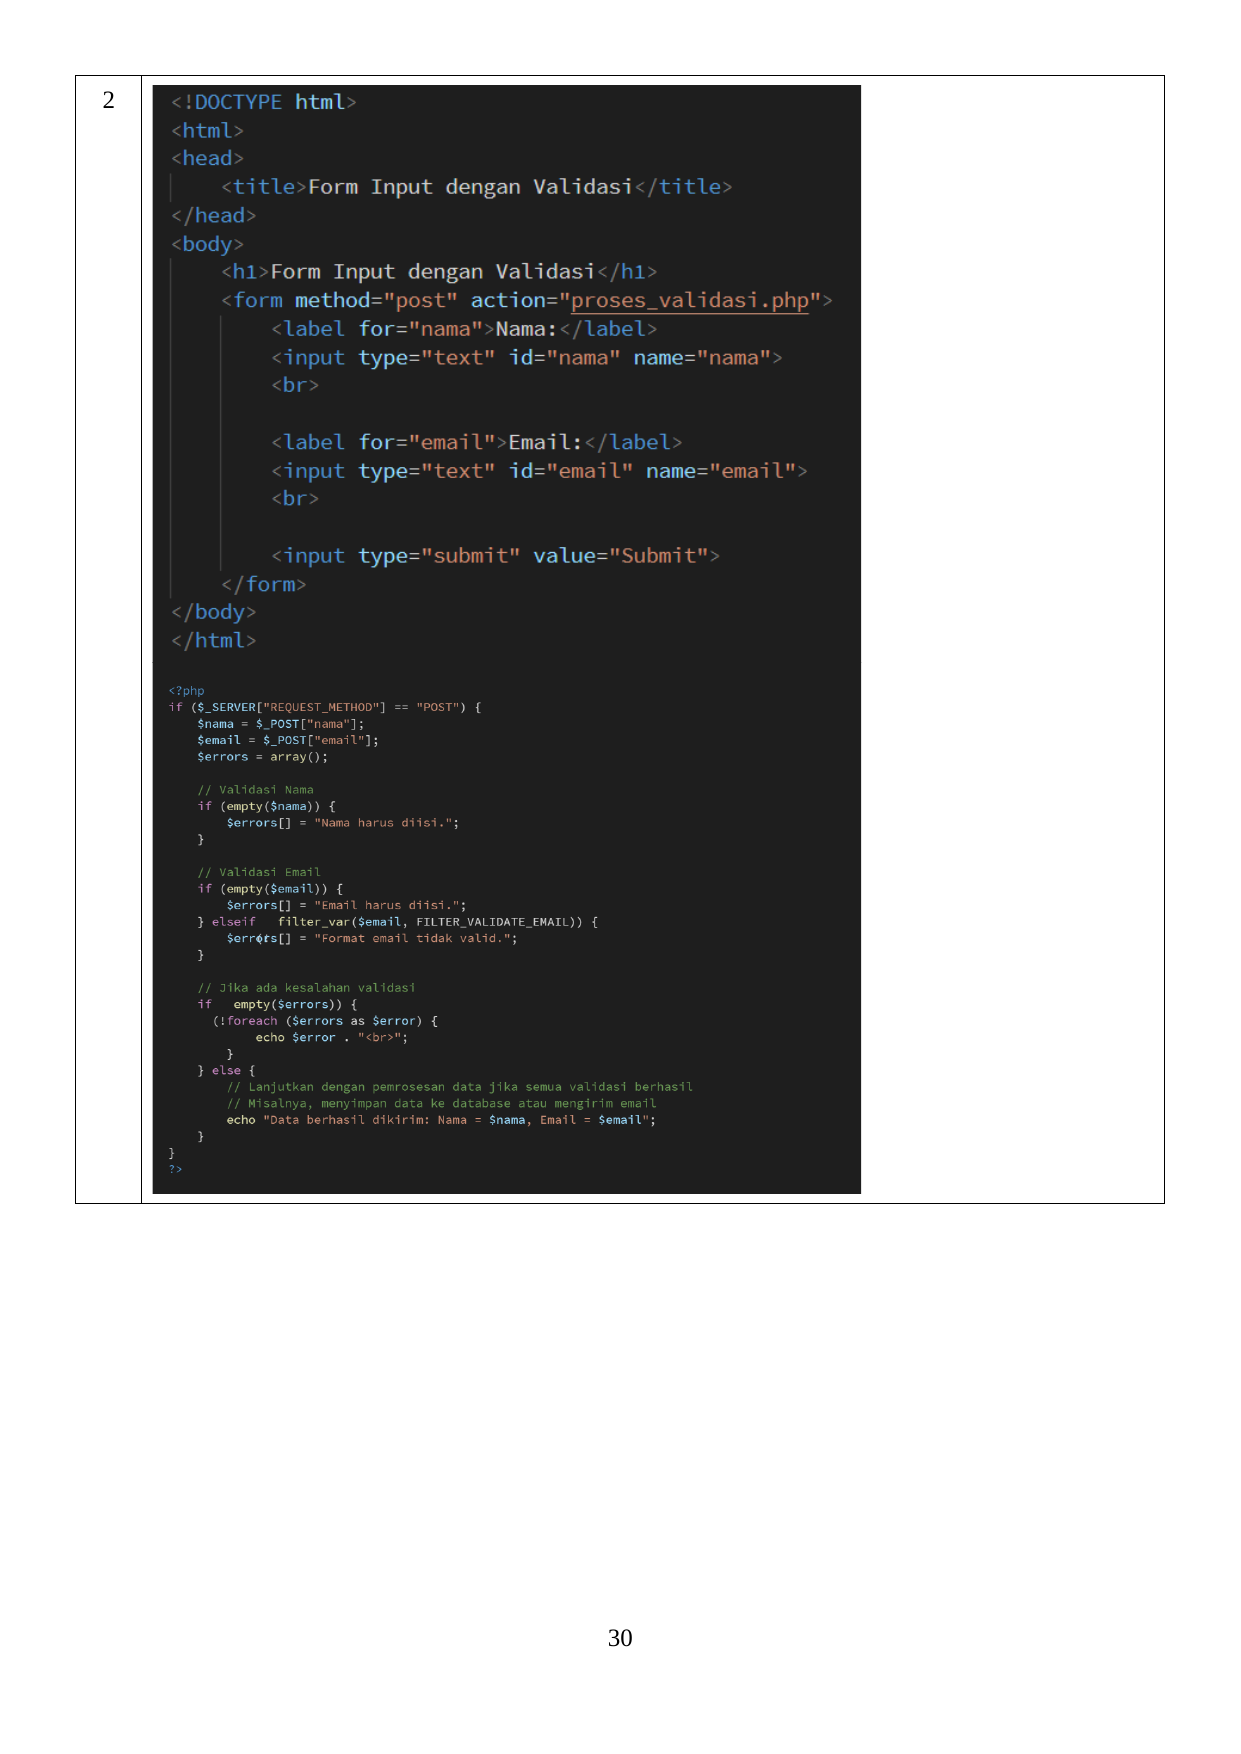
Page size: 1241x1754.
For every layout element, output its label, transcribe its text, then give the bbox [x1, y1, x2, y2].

picture [152, 85, 862, 1194]
table_cell [142, 76, 1164, 1203]
table_cell 2 [76, 76, 141, 1203]
